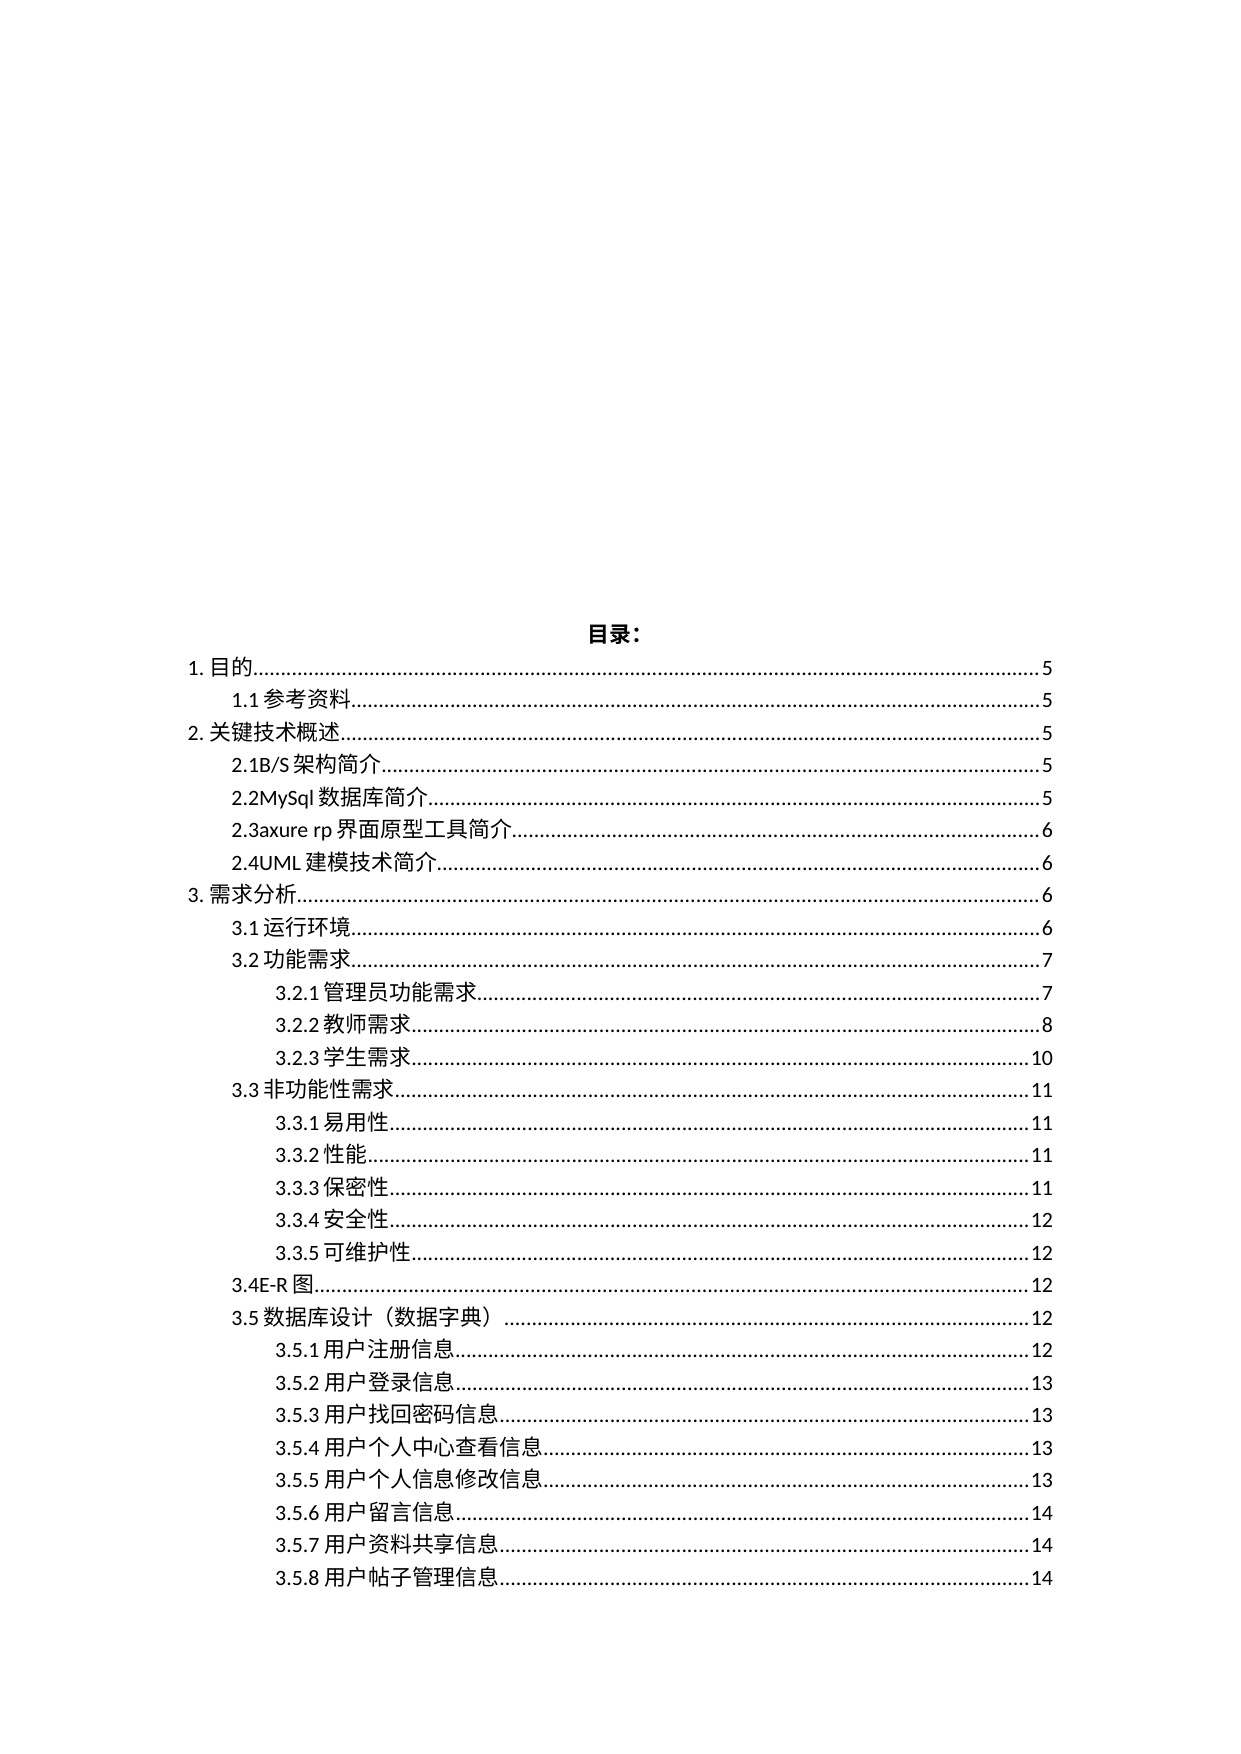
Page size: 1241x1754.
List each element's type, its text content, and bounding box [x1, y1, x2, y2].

text 3.5.7 用户资料共享信息 14 [275, 1527, 1053, 1559]
text 3.3.4安全性 12 [275, 1202, 1053, 1234]
text 3.5.6 用户留言信息 14 [275, 1494, 1053, 1527]
text 3.2.2教师需求 8 [275, 1007, 1053, 1039]
text 2.2MySql数据库简介 5 [231, 779, 1053, 812]
text 3.3.1易用性 11 [275, 1104, 1053, 1137]
text 3.5.5 用户个人信息修改信息 13 [275, 1462, 1053, 1494]
text 3.5.8 用户帖子管理信息 14 [275, 1559, 1053, 1592]
text 3.1运行环境 6 [231, 909, 1053, 942]
text 3.5.2 用户登录信息 13 [275, 1364, 1053, 1397]
text 3.3.2性能 11 [275, 1137, 1053, 1169]
text 3.5数据库设计（数据字典） 12 [231, 1299, 1053, 1332]
text 2. 关键技术概述 5 [187, 714, 1053, 747]
text 3.5.3 用户找回密码信息 13 [275, 1397, 1053, 1429]
text 2.3axure rp界面原型工具简介 6 [231, 812, 1053, 844]
text 3.4E-R图 12 [231, 1267, 1053, 1299]
text 3.5.4 用户个人中心查看信息 13 [275, 1429, 1053, 1462]
text 2.1B/S架构简介 5 [231, 747, 1053, 779]
text 3.2.3学生需求 10 [275, 1039, 1053, 1072]
text 目录： [187, 617, 1053, 649]
text 3.3.5可维护性 12 [275, 1234, 1053, 1267]
text 1. 目的 5 [187, 649, 1053, 682]
text 2.4UML建模技术简介 6 [231, 844, 1053, 877]
text 3.2.1管理员功能需求 7 [275, 974, 1053, 1007]
text 3.3非功能性需求 11 [231, 1072, 1053, 1104]
text 1.1参考资料 5 [231, 682, 1053, 714]
text 3.5.1用户注册信息 12 [275, 1332, 1053, 1364]
text 3.2功能需求 7 [231, 942, 1053, 974]
text 3. 需求分析 6 [187, 877, 1053, 909]
text 3.3.3保密性 11 [275, 1169, 1053, 1202]
